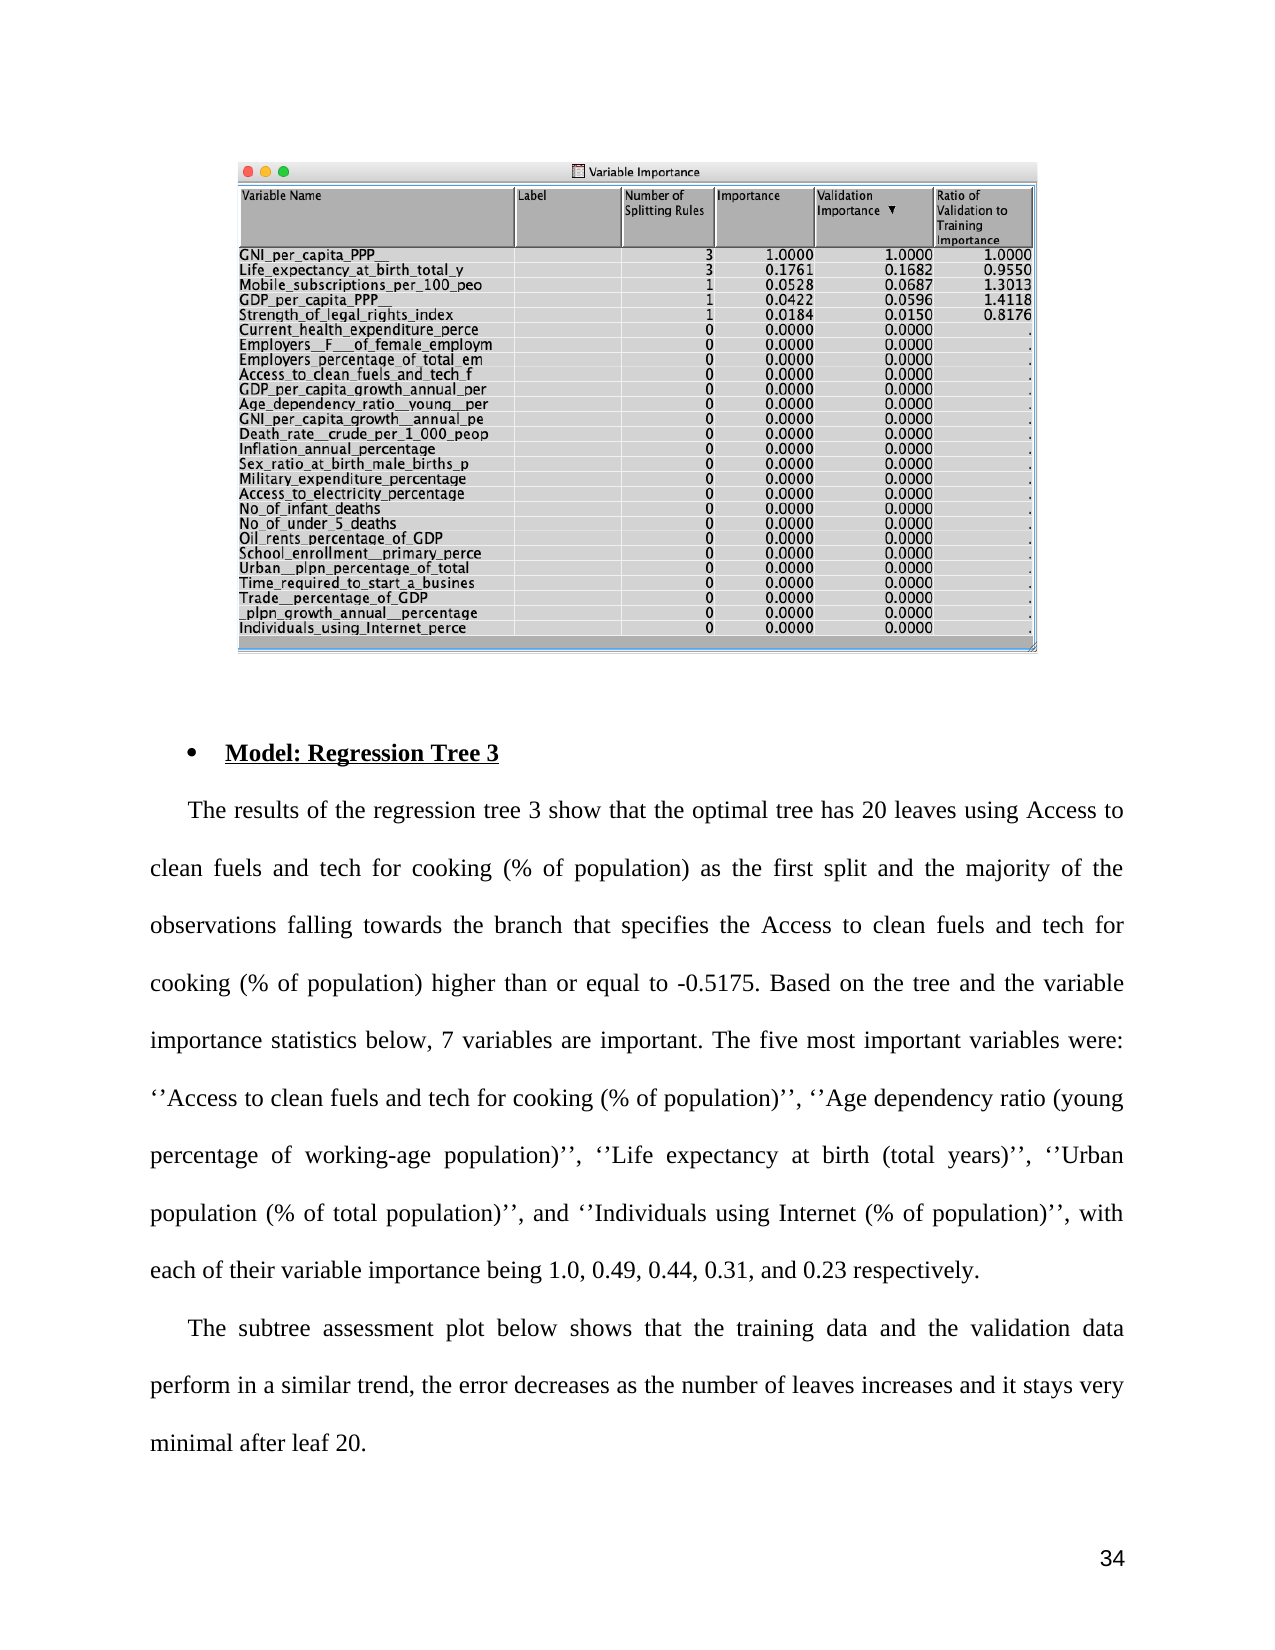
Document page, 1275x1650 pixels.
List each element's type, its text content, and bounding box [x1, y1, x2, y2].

list Model: Regression Tree 3 [187, 738, 1125, 767]
text The results of the regression tree 3 show that the optimal tree has 20 leaves using Access to clean fuels and tech for cooking (% of population) as the first split and the majority of the observations falling towards the branch that specifies the Access to clean fuels and tech for cooking (% of population) higher than or equal to -0.5175. Based on the tree and the variable importance statistics below, 7 variables are important. The five most important variables were: ‘’Access to clean fuels and tech for cooking (% of population)’’, ‘’Age dependency ratio (young percentage of working-age population)’’, ‘’Life expectancy at birth (total years)’’, ‘’Urban population (% of total population)’’, and ‘’Individuals using Internet (% of population)’’, with each of their variable importance being 1.0, 0.49, 0.44, 0.31, and 0.23 respectively. [150, 795, 1125, 1284]
text The subtree assessment plot below shows that the training data and the validation data perform in a similar trend, the error decreases as the number of leaves increases and it stays very minimal after leaf 20. [150, 1313, 1125, 1457]
picture [237, 162, 1038, 654]
